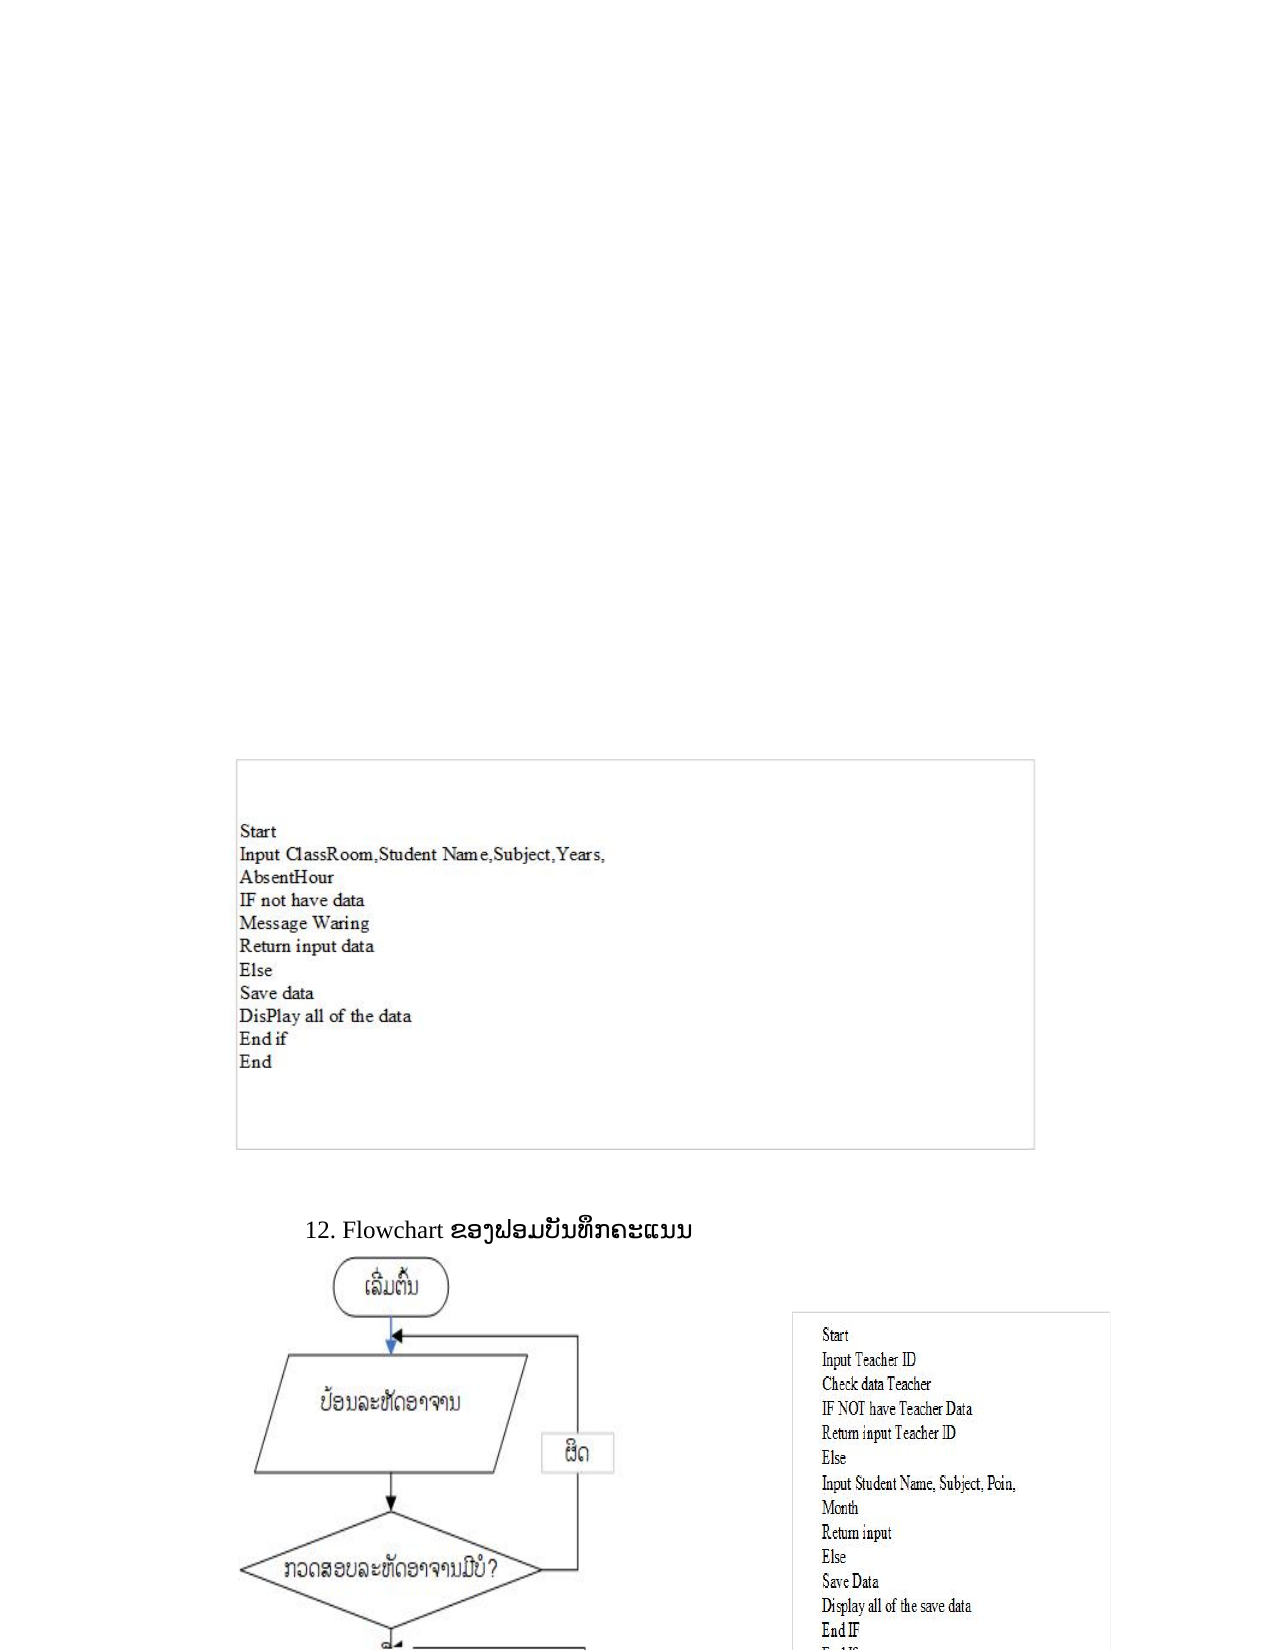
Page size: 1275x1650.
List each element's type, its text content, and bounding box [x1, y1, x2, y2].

picture [792, 1311, 1111, 1650]
list Flowchart ຂອງຟອມບັນທຶກຄະແນນ [304, 1216, 1125, 1245]
picture [210, 1256, 773, 1650]
picture [229, 759, 1036, 1150]
